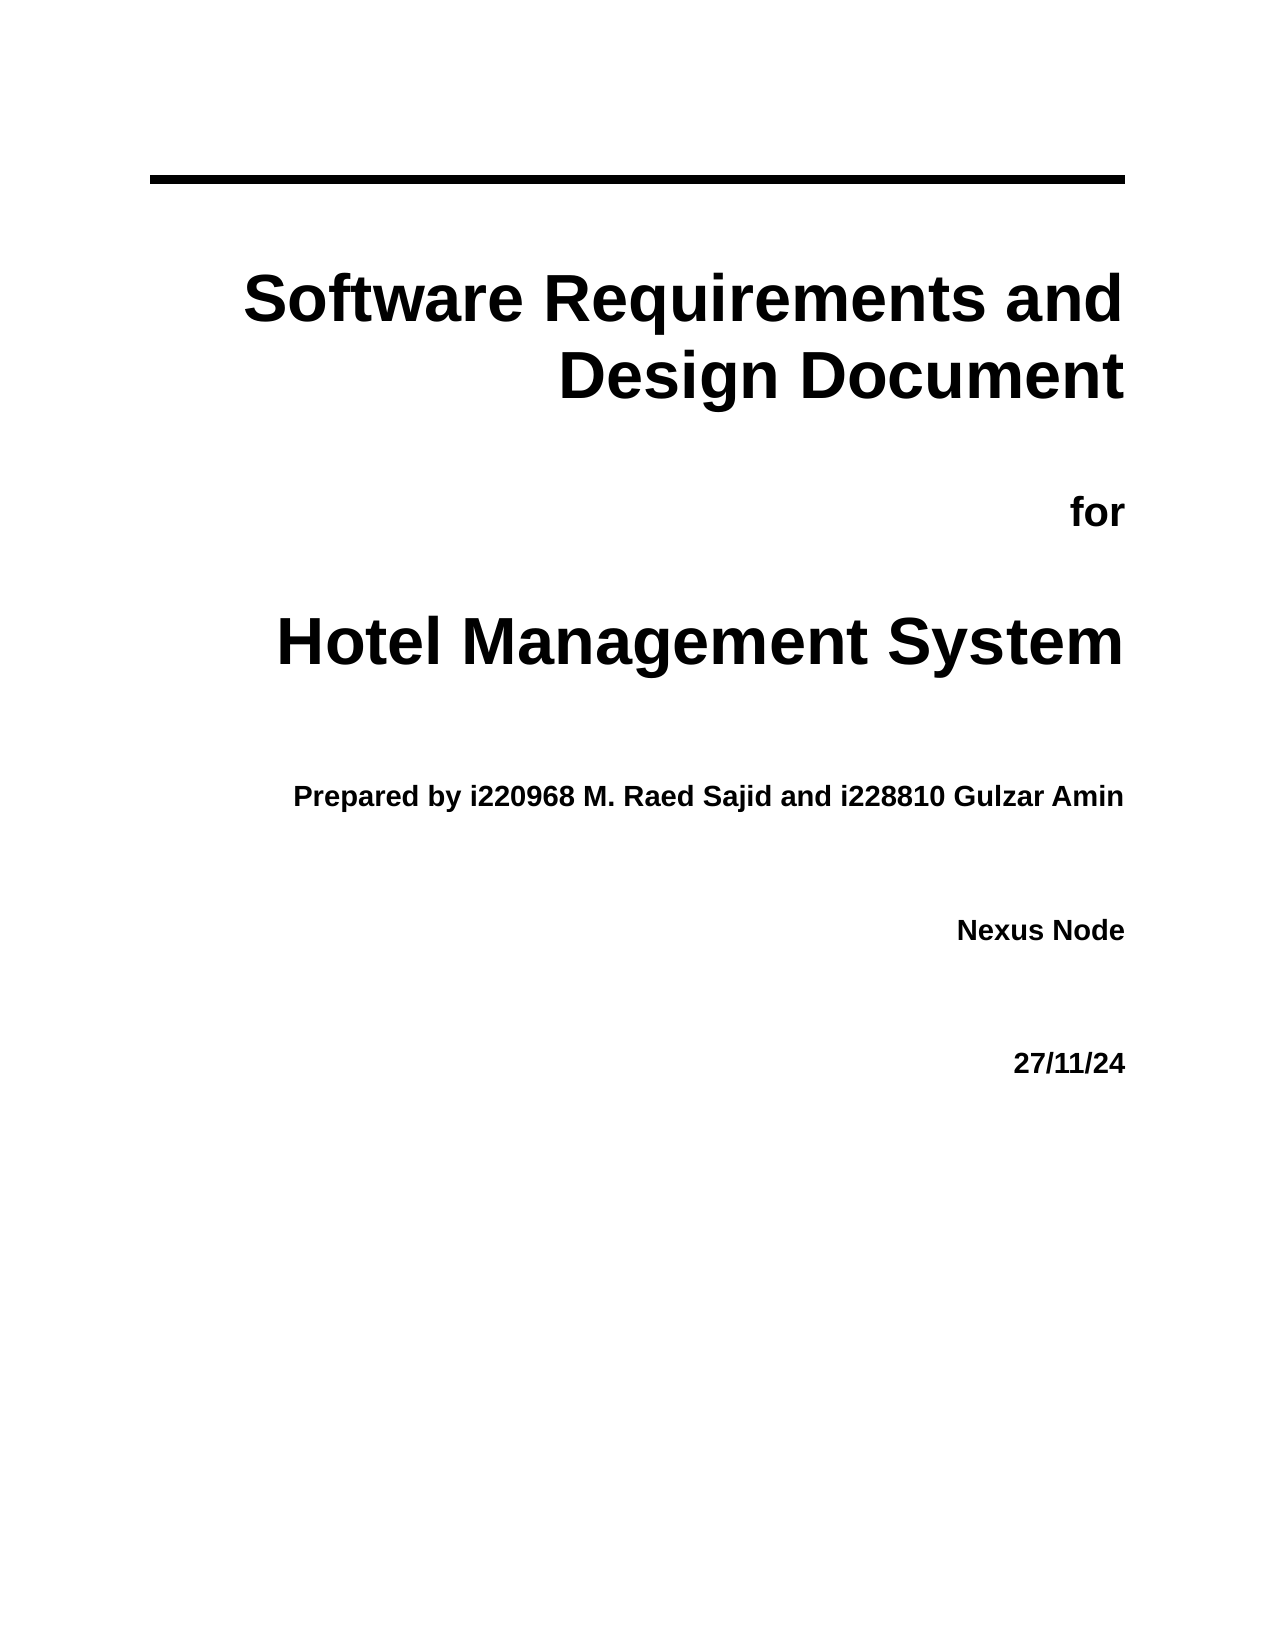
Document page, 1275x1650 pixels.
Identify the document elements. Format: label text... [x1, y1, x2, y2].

text Prepared by i220968 M. Raed Sajid and i228810 Gulzar Amin [150, 779, 1125, 812]
text Nexus Node [150, 912, 1125, 946]
title Hotel Management System [150, 602, 1125, 679]
title for [150, 488, 1125, 536]
text 27/11/24 [150, 1046, 1125, 1079]
title Software Requirements and Design Document [150, 259, 1125, 413]
